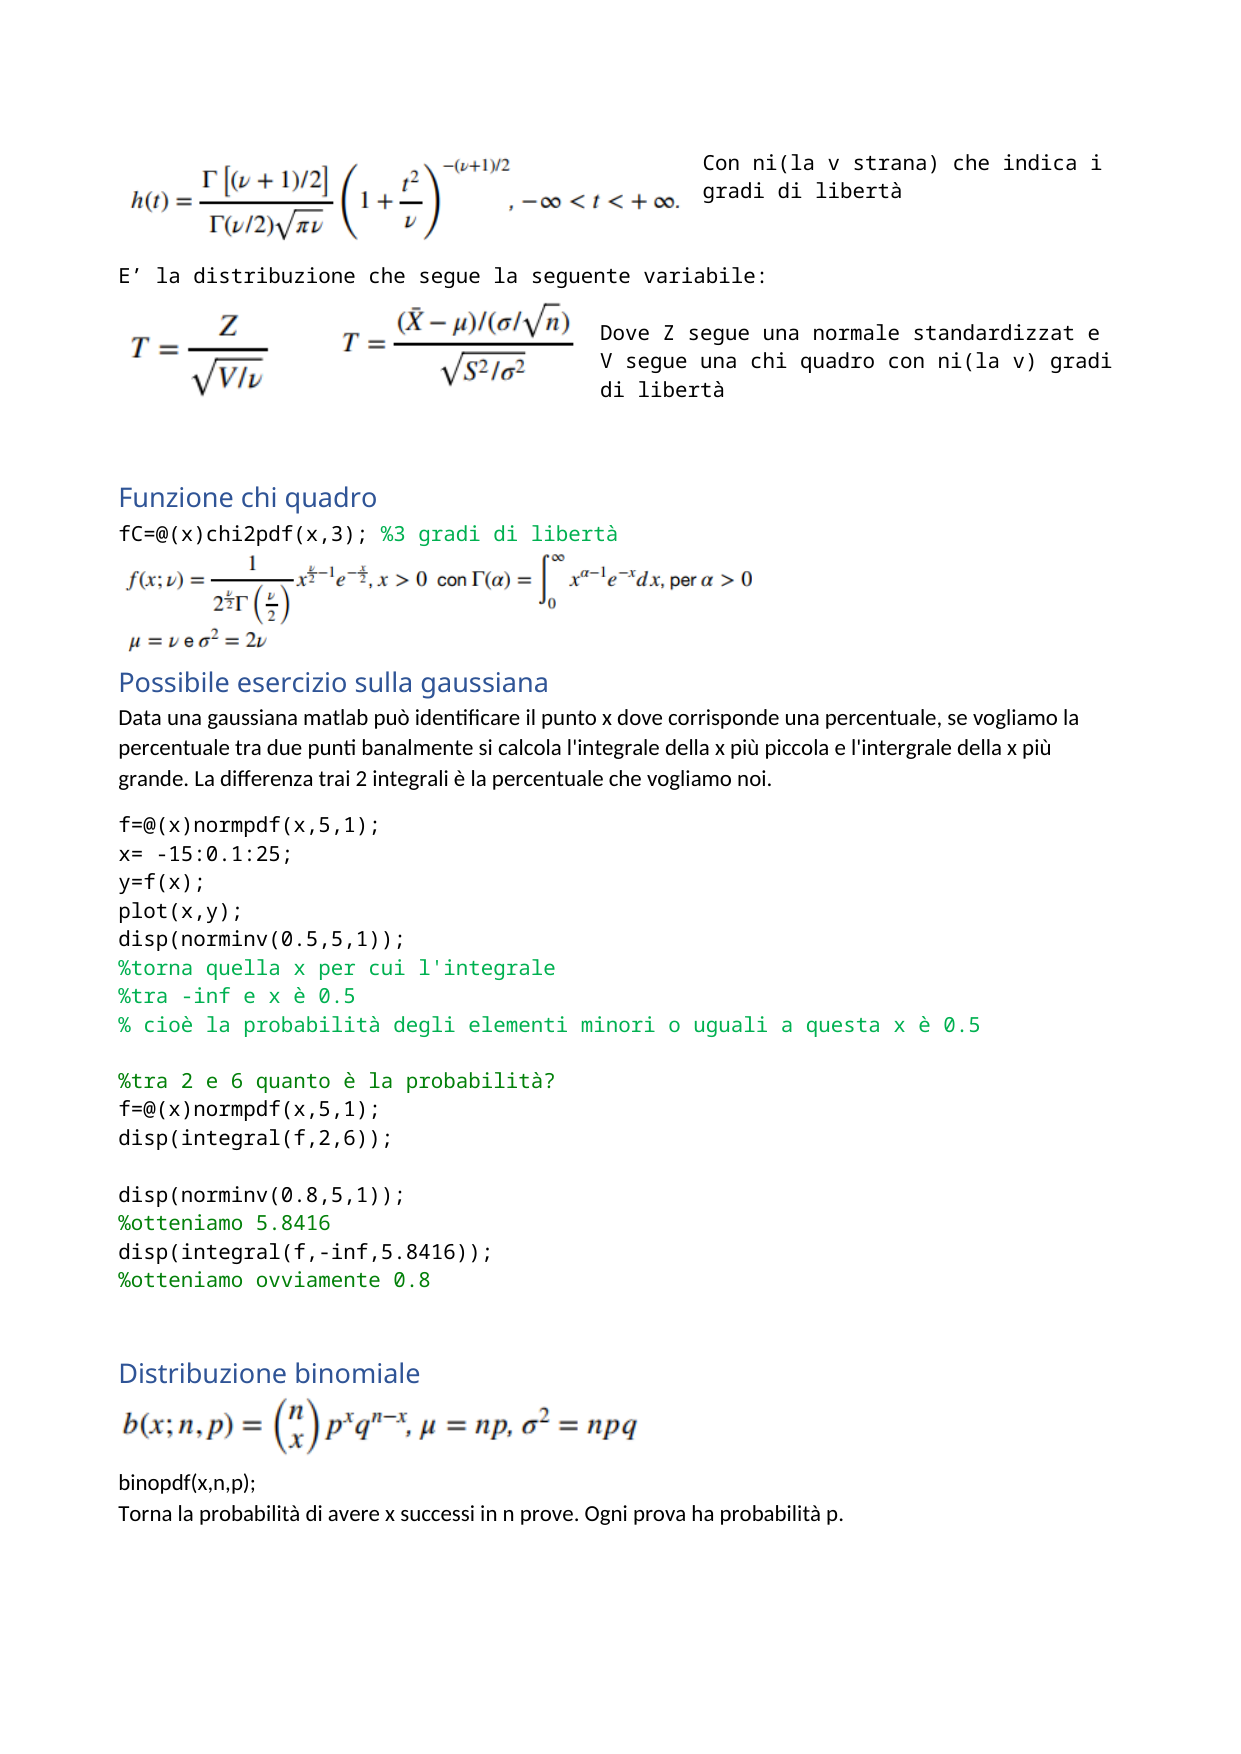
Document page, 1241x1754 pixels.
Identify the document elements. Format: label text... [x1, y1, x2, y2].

text y=f(x); [118, 867, 1122, 896]
text % cioè la probabilità degli elementi minori o uguali a questa x è 0.5 [118, 1010, 1122, 1038]
picture [118, 1394, 642, 1467]
text disp(norminv(0.8,5,1)); [118, 1180, 1122, 1208]
text Data una gaussiana matlab può identificare il punto x dove corrisponde una percentuale, se vogliamo la percentuale tra due punti banalmente si calcola l'integrale della x più piccola e l'intergrale della x più grande. La differenza trai 2 integrali è la percentuale che vogliamo noi. [118, 703, 1122, 792]
text plot(x,y); [118, 896, 1122, 924]
subtitle Funzione chi quadro [118, 479, 1122, 516]
text E’ la distribuzione che segue la seguente variabile: Dove Z segue una normale standardizzat e V segue una chi quadro con ni(la v) gradi di libertà [118, 204, 1122, 403]
picture [118, 309, 287, 405]
text f=@(x)normpdf(x,5,1); [118, 811, 1122, 839]
text x= -15:0.1:25; [118, 839, 1122, 867]
text %tra 2 e 6 quanto è la probabilità? [118, 1066, 1122, 1094]
text disp(integral(f,-inf,5.8416)); [118, 1237, 1122, 1265]
text %otteniamo ovviamente 0.8 [118, 1265, 1122, 1294]
picture [326, 299, 582, 397]
subtitle Possibile esercizio sulla gaussiana [118, 663, 1122, 700]
text f=@(x)normpdf(x,5,1); [118, 1094, 1122, 1123]
text disp(norminv(0.5,5,1)); [118, 924, 1122, 953]
picture [118, 551, 762, 657]
text %otteniamo 5.8416 [118, 1208, 1122, 1237]
text %torna quella x per cui l'integrale [118, 953, 1122, 981]
text disp(integral(f,2,6)); [118, 1123, 1122, 1151]
subtitle Distribuzione binomiale [118, 1355, 1122, 1392]
picture [118, 149, 684, 244]
text Con ni(la v strana) che indica i gradi di libertà [118, 148, 1122, 204]
text fC=@(x)chi2pdf(x,3); %3 gradi di libertà [118, 519, 1122, 547]
text %tra -inf e x è 0.5 [118, 981, 1122, 1010]
